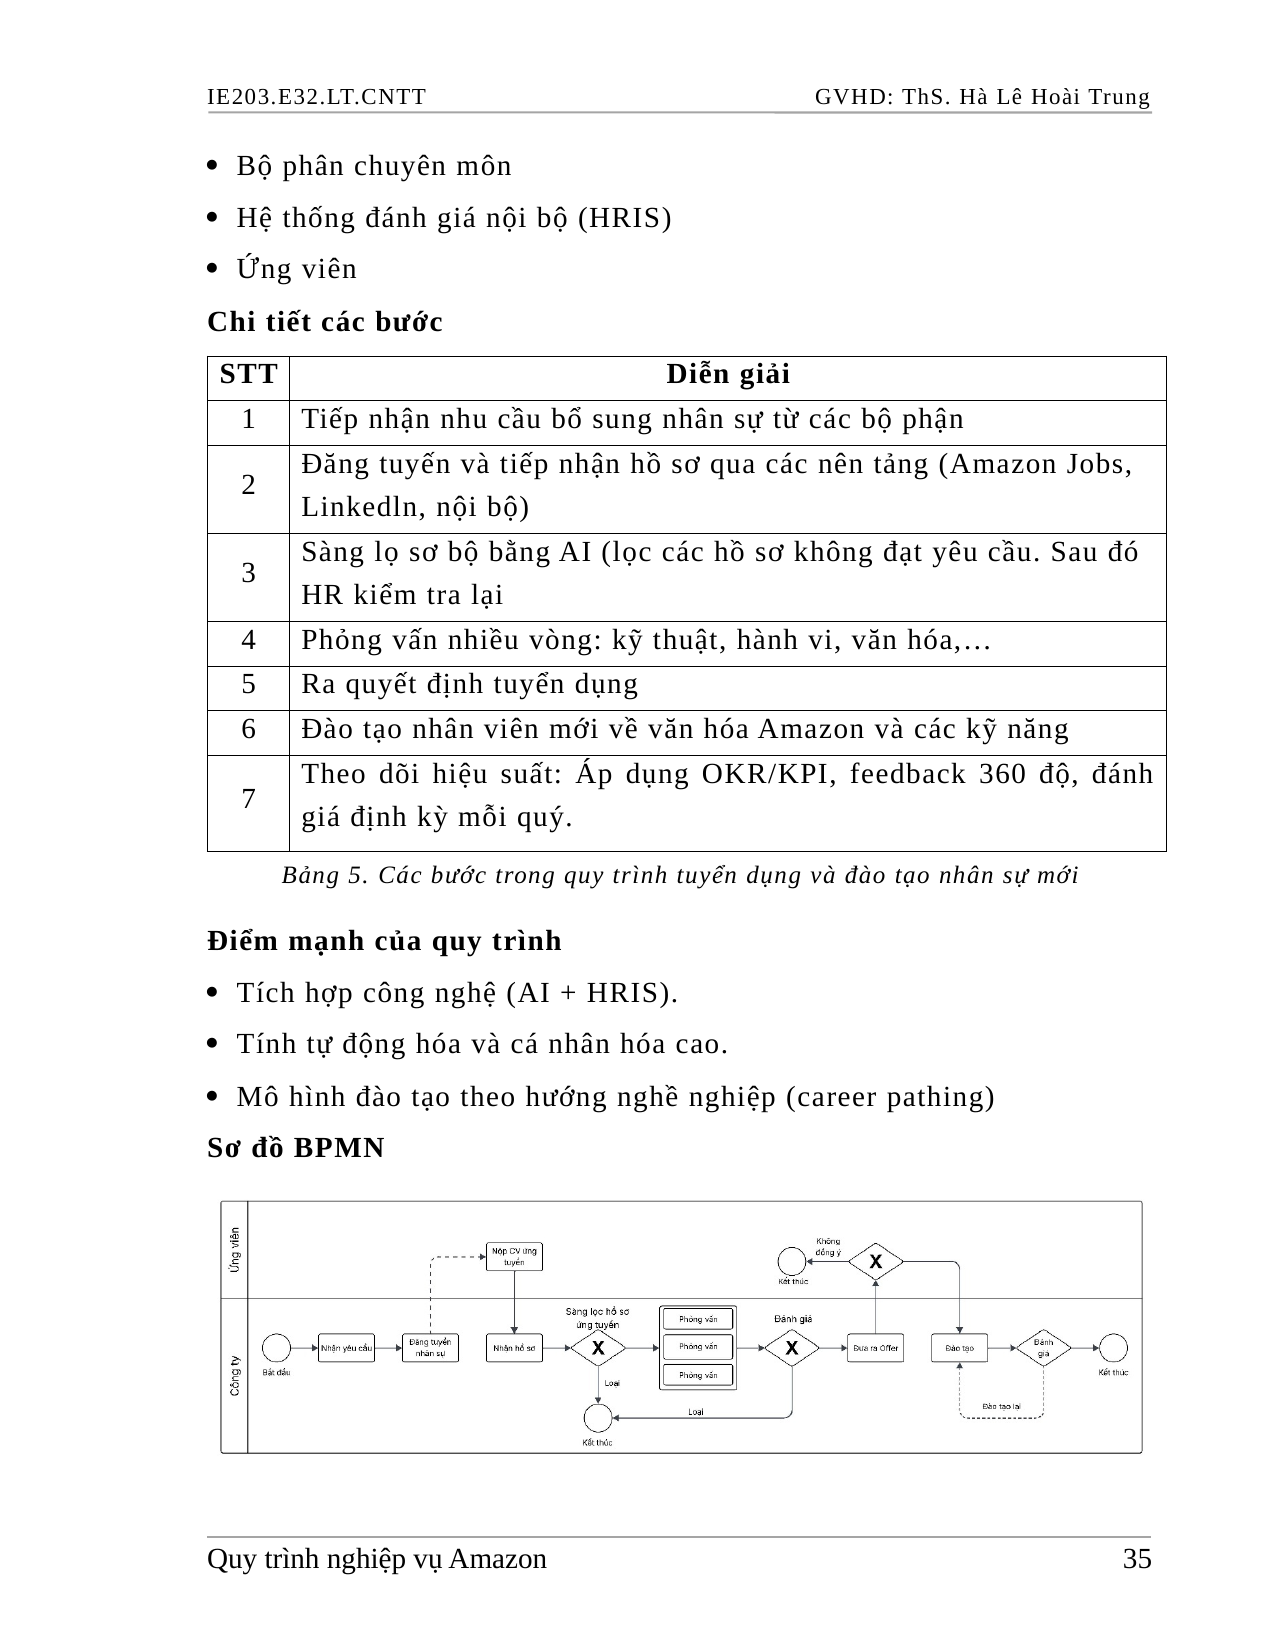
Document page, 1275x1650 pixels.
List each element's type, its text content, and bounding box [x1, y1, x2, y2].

table_header STT [208, 357, 289, 400]
table_cell 5 [208, 667, 289, 710]
table_cell 1 [208, 401, 289, 445]
table_cell 4 [208, 622, 289, 666]
table_cell Đào tạo nhân viên mới về văn hóa Amazon và các kỹ năng [290, 711, 1166, 755]
list Sơ đồ BPMN [207, 1131, 1157, 1164]
table_cell Sàng lọ sơ bộ bằng AI (lọc các hồ sơ không đạt yêu cầu. Sau đó HR kiểm tra lại [290, 534, 1166, 621]
list Bộ phân chuyên môn [207, 148, 1157, 181]
table_cell 7 [208, 756, 289, 851]
text Các bước trong quy trình tuyển dụng và đào tạo nhân sự mới [207, 861, 1157, 889]
table_cell Đăng tuyến và tiếp nhận hồ sơ qua các nên tảng (Amazon Jobs, Linkedln, nội bộ) [290, 446, 1166, 533]
table_cell Theo dõi hiệu suất: Áp dụng OKR/KPI, feedback 360 độ, đánh giá định kỳ mỗi quý. [290, 756, 1166, 851]
list Tính tự động hóa và cá nhân hóa cao. [207, 1027, 1157, 1060]
list Chi tiết các bước [207, 304, 1157, 337]
list Điểm mạnh của quy trình [207, 923, 1157, 956]
list Mô hình đào tạo theo hướng nghề nghiệp (career pathing) [207, 1079, 1157, 1112]
table_cell Ra quyết định tuyển dụng [290, 667, 1166, 710]
table_cell 6 [208, 711, 289, 755]
table_cell 3 [208, 534, 289, 621]
table_header Diễn giải [290, 357, 1166, 400]
table_cell Phỏng vấn nhiều vòng: kỹ thuật, hành vi, văn hóa,… [290, 622, 1166, 666]
list Hệ thống đánh giá nội bộ (HRIS) [207, 200, 1157, 233]
table_cell 2 [208, 446, 289, 533]
list Tích hợp công nghệ (AI + HRIS). [207, 975, 1157, 1008]
picture [206, 1182, 1157, 1467]
table_cell Tiếp nhận nhu cầu bổ sung nhân sự từ các bộ phận [290, 401, 1166, 445]
list Ứng viên [207, 252, 1157, 285]
